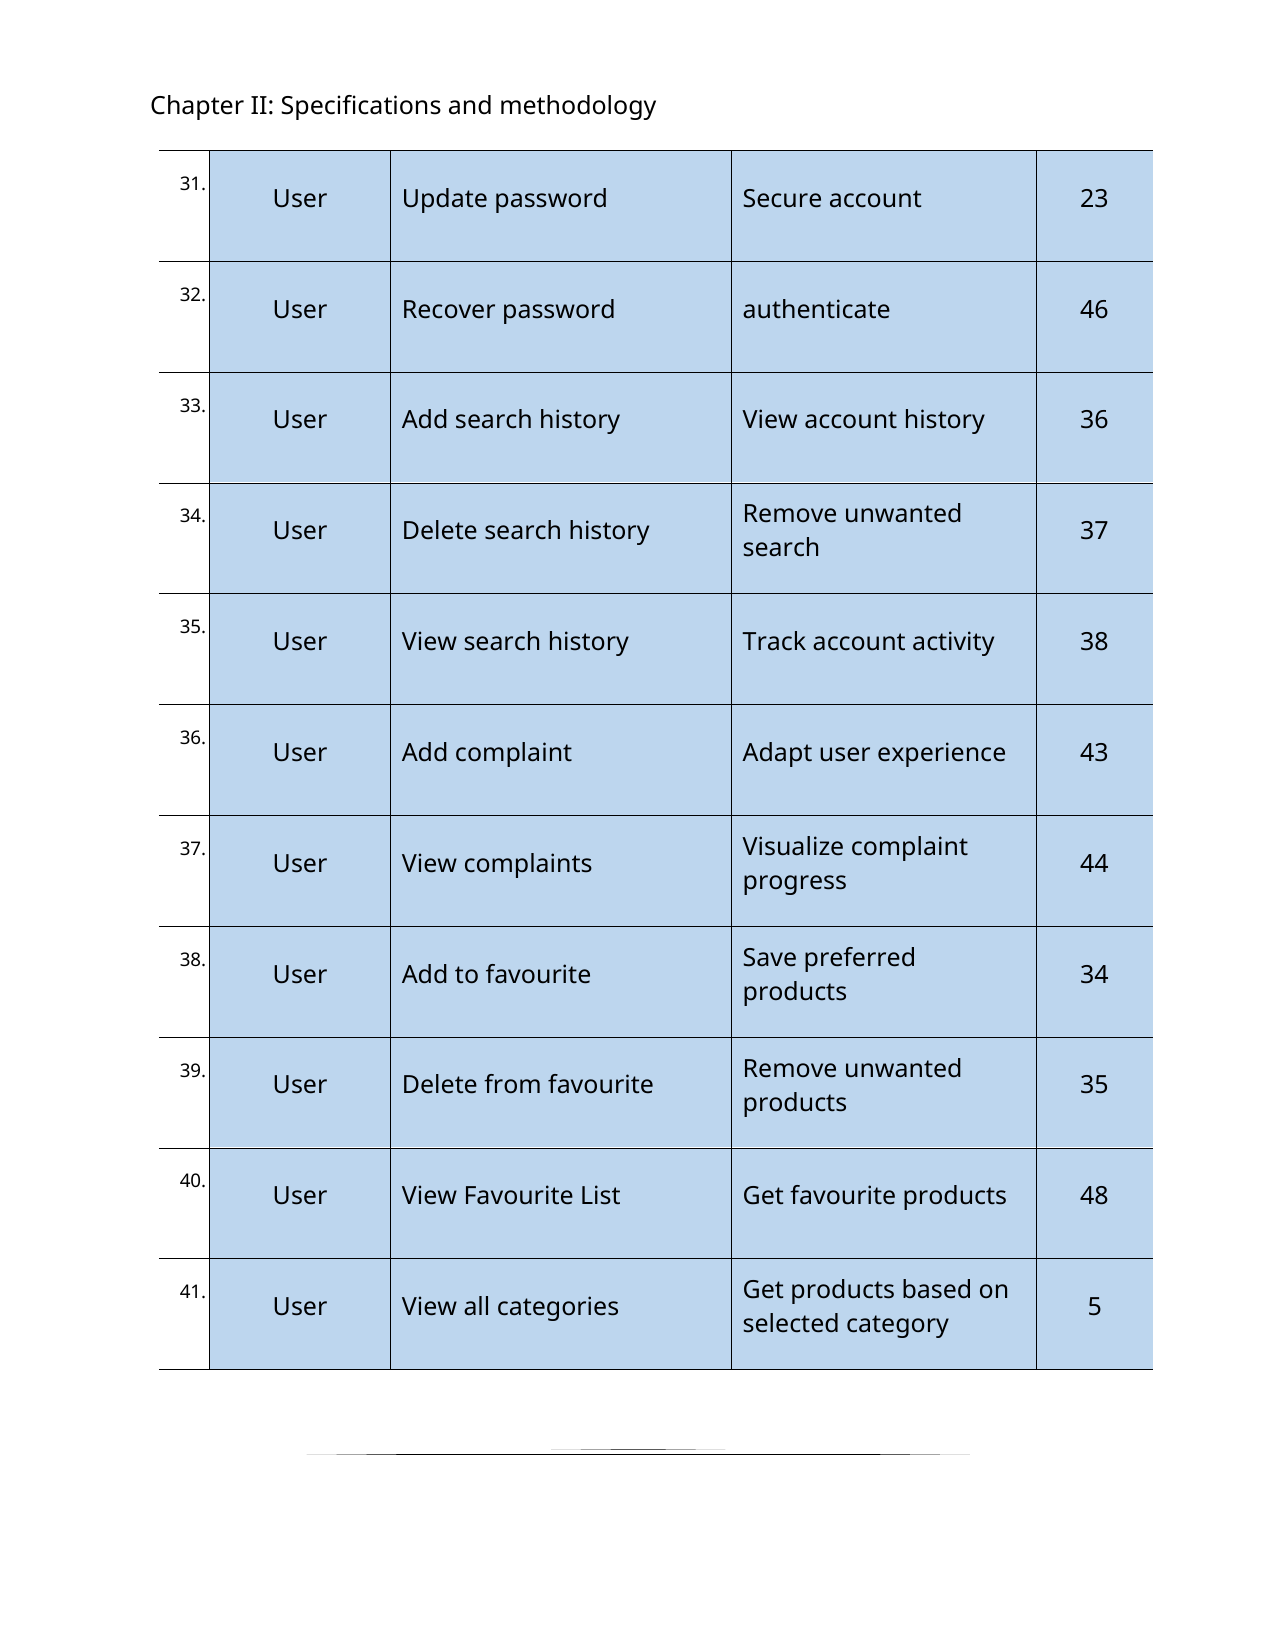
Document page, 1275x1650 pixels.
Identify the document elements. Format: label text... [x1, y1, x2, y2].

table_cell Add complaint [391, 705, 731, 815]
table_cell 44 [1037, 816, 1153, 926]
table_cell User [210, 594, 390, 704]
table_cell User [210, 484, 390, 593]
table_cell [159, 705, 209, 815]
table_cell User [210, 1259, 390, 1369]
table_cell [159, 373, 209, 482]
table_cell Update password [391, 151, 731, 261]
table_cell Visualize complaint progress [732, 816, 1036, 926]
table_cell Get products based on selected category [732, 1259, 1036, 1369]
table_cell [159, 816, 209, 926]
table_cell Adapt user experience [732, 705, 1036, 815]
table_cell Recover password [391, 262, 731, 372]
table_cell Delete from favourite [391, 1038, 731, 1147]
table_cell View all categories [391, 1259, 731, 1369]
table_cell Remove unwanted products [732, 1038, 1036, 1147]
table_cell User [210, 927, 390, 1037]
table_cell 5 [1037, 1259, 1153, 1369]
table_cell [159, 1149, 209, 1258]
table_cell 23 [1037, 151, 1153, 261]
table_cell [159, 594, 209, 704]
table_cell 43 [1037, 705, 1153, 815]
table_cell View account history [732, 373, 1036, 482]
table_cell [159, 1259, 209, 1369]
table_cell [159, 262, 209, 372]
table_cell User [210, 705, 390, 815]
table_cell 36 [1037, 373, 1153, 482]
table_cell User [210, 1149, 390, 1258]
table_cell Save preferred products [732, 927, 1036, 1037]
table_cell User [210, 262, 390, 372]
table_cell Secure account [732, 151, 1036, 261]
table_cell User [210, 816, 390, 926]
table_cell Add to favourite [391, 927, 731, 1037]
table_cell Get favourite products [732, 1149, 1036, 1258]
table_cell [159, 484, 209, 593]
table_cell User [210, 151, 390, 261]
table_cell View complaints [391, 816, 731, 926]
table_cell User [210, 1038, 390, 1147]
table_cell 34 [1037, 927, 1153, 1037]
table_cell 46 [1037, 262, 1153, 372]
table_cell View Favourite List [391, 1149, 731, 1258]
table_cell [159, 927, 209, 1037]
table_cell View search history [391, 594, 731, 704]
table_cell 35 [1037, 1038, 1153, 1147]
table_cell Track account activity [732, 594, 1036, 704]
table_cell 48 [1037, 1149, 1153, 1258]
table_cell 37 [1037, 484, 1153, 593]
table_cell User [210, 373, 390, 482]
table_cell 38 [1037, 594, 1153, 704]
table_cell [159, 151, 209, 261]
table_cell Add search history [391, 373, 731, 482]
table_cell Remove unwanted search [732, 484, 1036, 593]
table_cell [159, 1038, 209, 1147]
table_cell authenticate [732, 262, 1036, 372]
table_cell Delete search history [391, 484, 731, 593]
